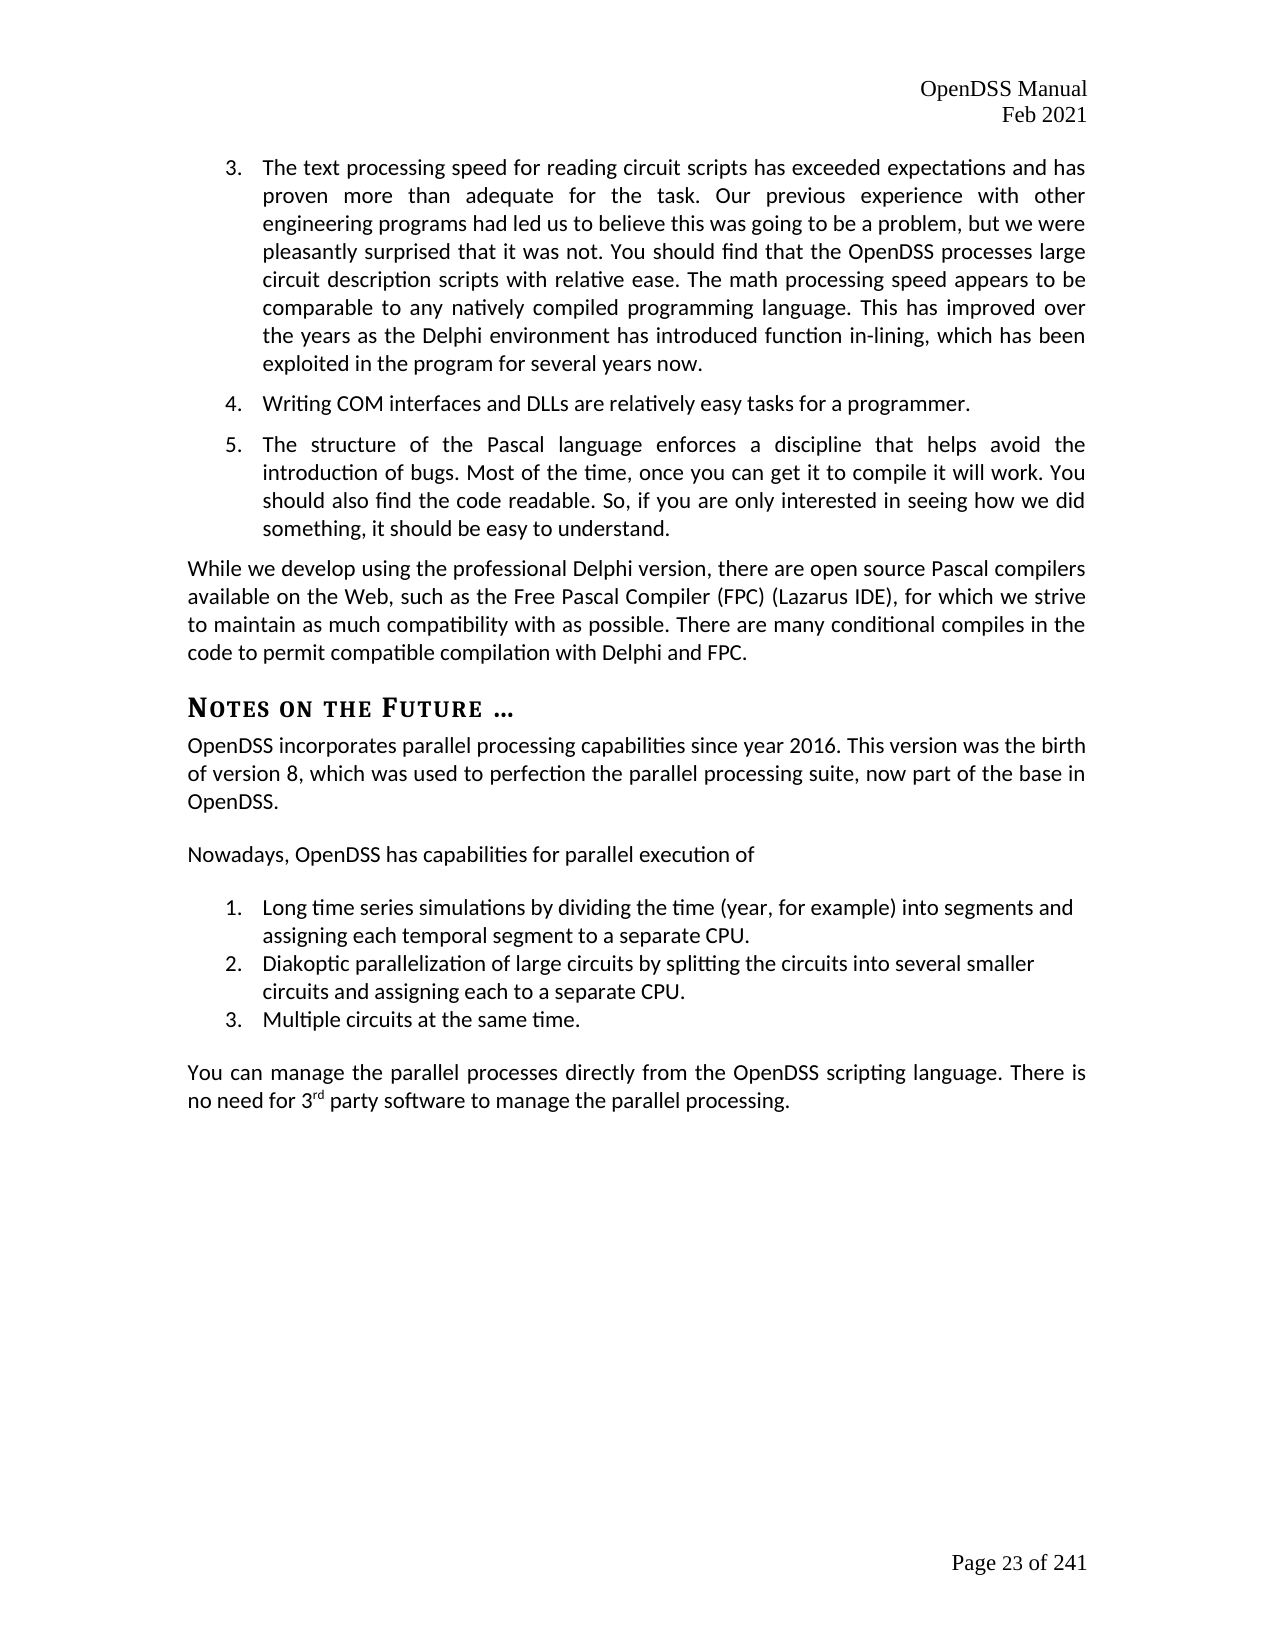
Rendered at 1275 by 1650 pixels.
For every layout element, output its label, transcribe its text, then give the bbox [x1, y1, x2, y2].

text While we develop using the professional version, there are open source Pascal compilers available on the Web, such as the Free Pascal Compiler (FPC) (Lazarus IDE), for which we strive to maintain as much compatibility with as possible. There are many conditional compiles in the code to permit compatible compilation with Delphi and FPC. [187, 554, 1087, 667]
subtitle Notes on the Future … [187, 692, 1087, 725]
list Long time series simulations by dividing the time (year, for example) into segments and assigning each temporal segment to a separate CPU. [225, 893, 1087, 949]
text Nowadays, OpenDSS has capabilities for parallel execution of [187, 840, 1087, 868]
text You can manage the parallel processes directly from the OpenDSS scripting language. There is no need for 3rd party software to manage the parallel processing. [187, 1058, 1087, 1114]
list The text processing speed for reading circuit scripts has exceeded expectations and has proven more than adequate for the task. Our previous experience with other engineering programs had led us to believe this was going to be a problem, but we were pleasantly surprised that it was not. You should find that the OpenDSS processes large circuit description scripts with relative ease. The math processing speed appears to be comparable to any natively compiled programming language. This has improved over the years as the Delphi environment has introduced function in-lining, which has been exploited in the program for several years now. [225, 153, 1087, 377]
list Multiple circuits at the same time. [225, 1006, 1087, 1033]
list Diakoptic parallelization of large circuits by splitting the circuits into several smaller circuits and assigning each to a separate CPU. [225, 949, 1087, 1006]
list Writing COM interfaces and DLLs are relatively easy tasks for a programmer. [225, 389, 1087, 417]
list The structure of the Pascal language enforces a discipline that helps avoid the introduction of bugs. Most of the time, once you can get it to compile it will work. You should also find the code readable. So, if you are only interested in seeing how we did something, it should be easy to understand. [225, 430, 1087, 542]
text OpenDSS incorporates parallel processing capabilities since year 2016. This version was the birth of version 8, which was used to perfection the parallel processing suite, now part of the base in OpenDSS. [187, 731, 1087, 815]
